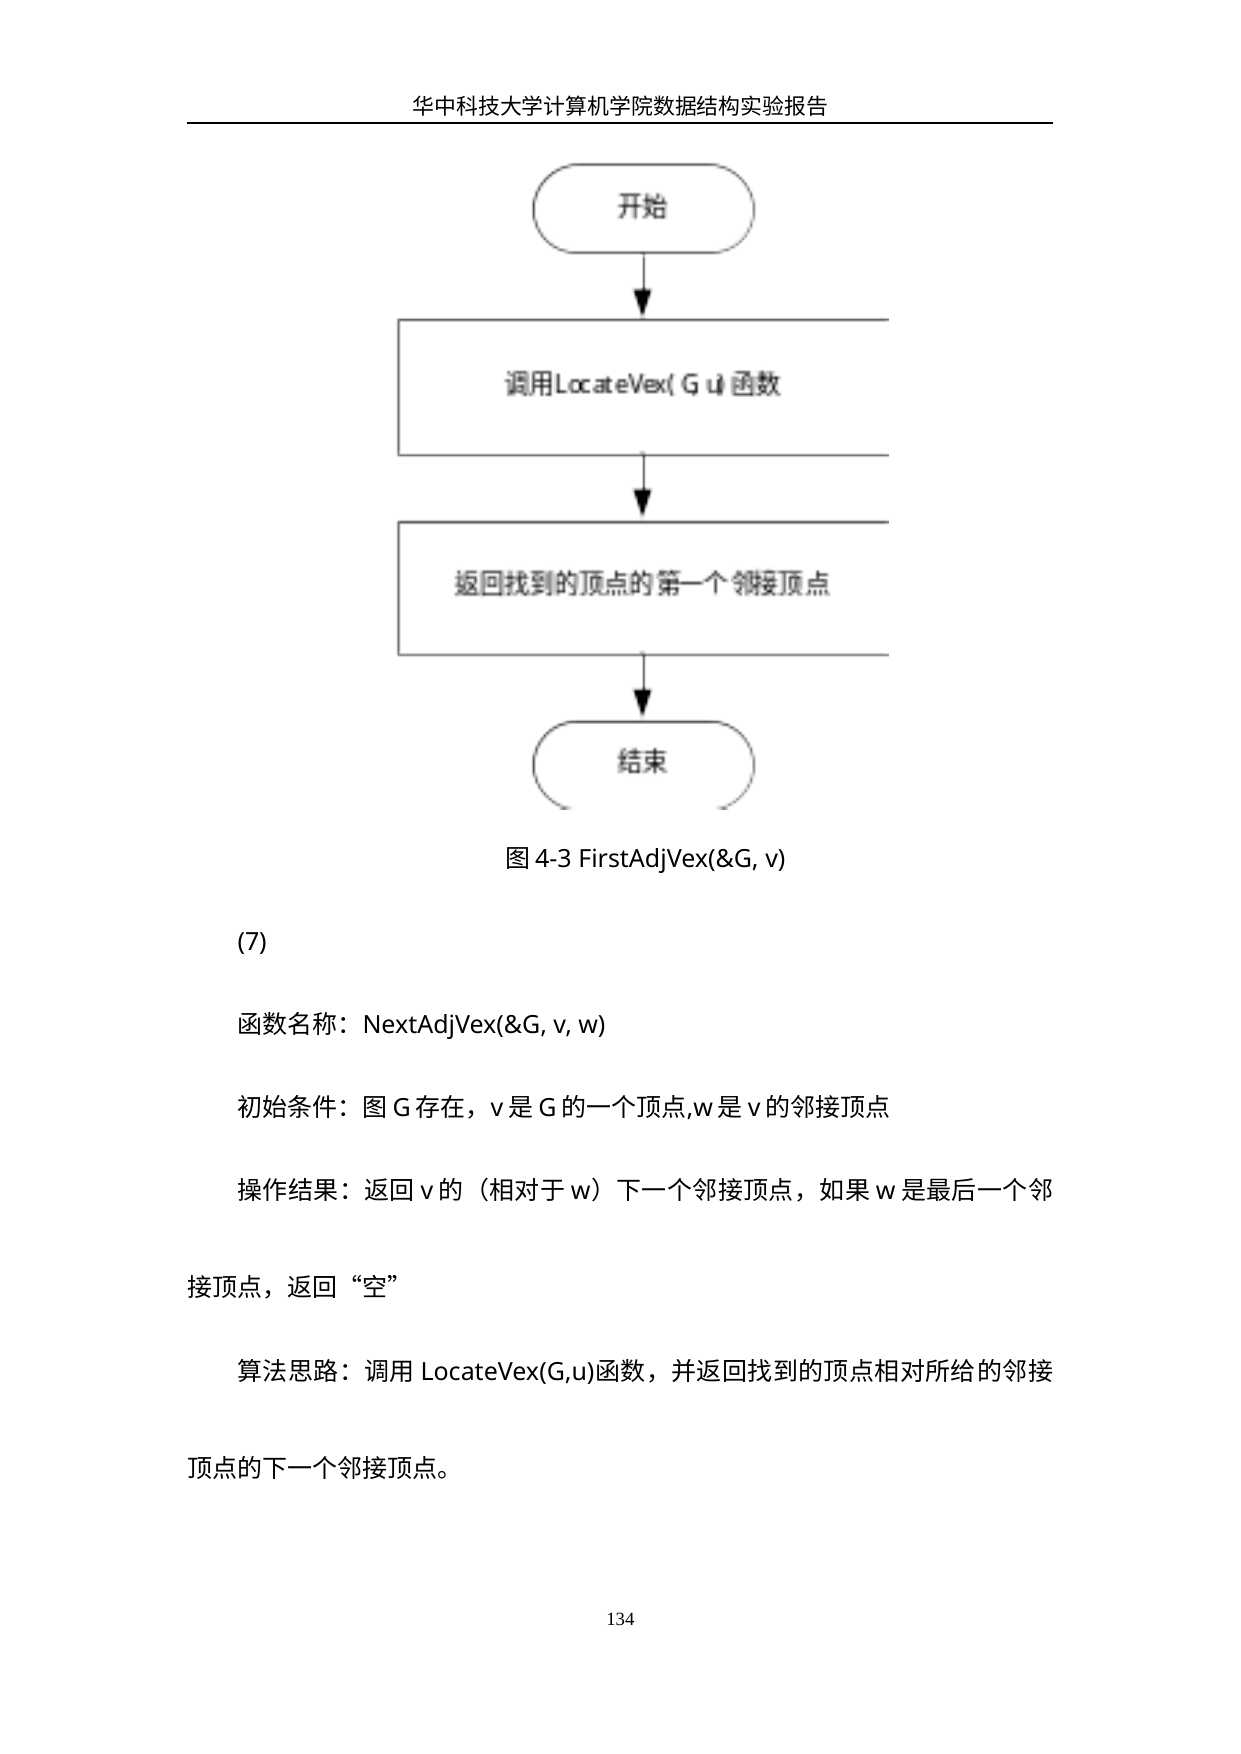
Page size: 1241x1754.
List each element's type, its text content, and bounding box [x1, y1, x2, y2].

list 函数名称：NextAdjVex(&G, v, w) [187, 990, 1053, 1055]
text 初始条件：图G存在，v是G的一个顶点,w是v的邻接顶点 [187, 1073, 1053, 1138]
list (7) [187, 908, 1053, 973]
text 算法思路：调用LocateVex(G,u)函数，并返回找到的顶点相对所给的邻接顶点的下一个邻接顶点。 [187, 1337, 1053, 1499]
text 图4-3 FirstAdjVex(&G, v) [187, 824, 1053, 889]
text 操作结果：返回v的（相对于w）下一个邻接顶点，如果w是最后一个邻接顶点，返回“空” [187, 1156, 1053, 1318]
